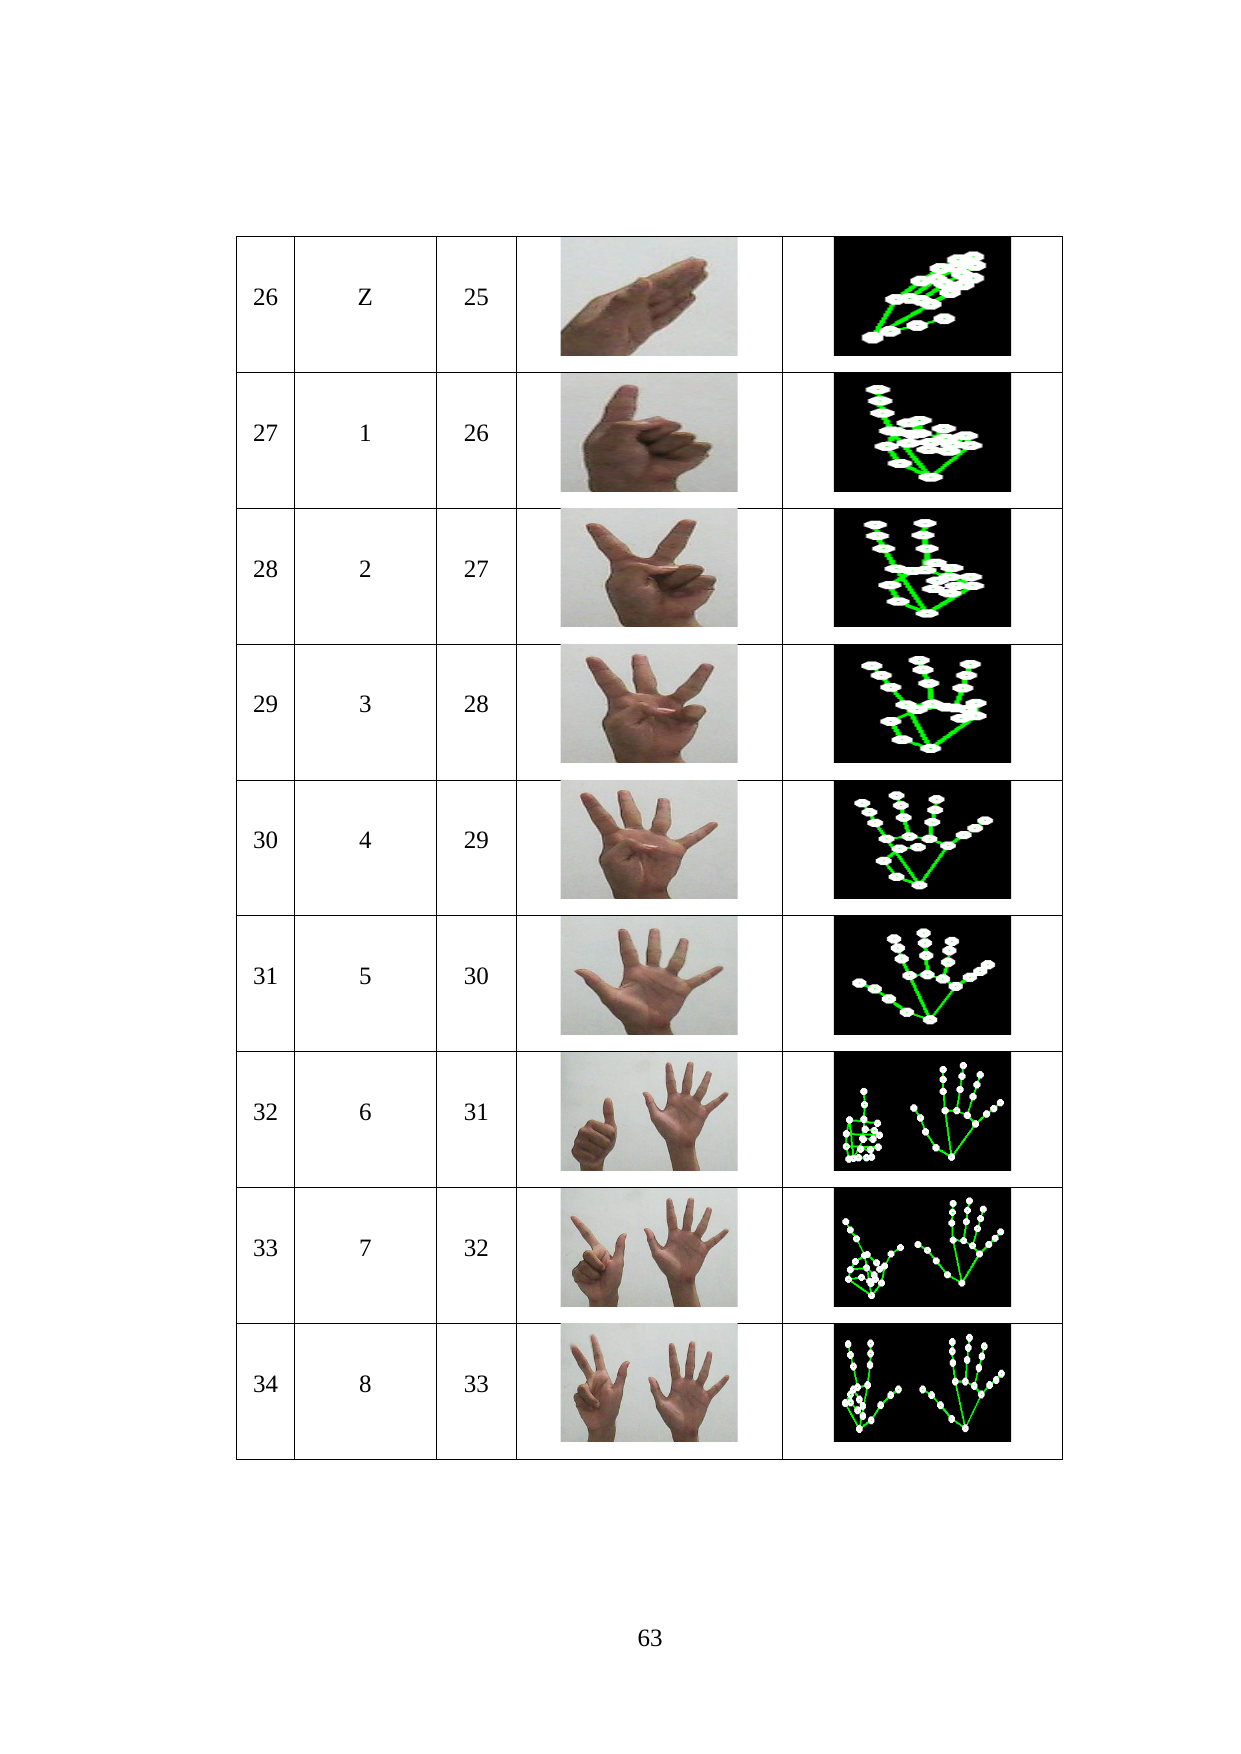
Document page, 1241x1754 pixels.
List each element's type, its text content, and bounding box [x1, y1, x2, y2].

table_cell [517, 1324, 782, 1459]
table_cell 6 [295, 1052, 436, 1187]
table_cell 26 [237, 237, 294, 372]
table_cell [517, 373, 782, 508]
table_cell 7 [295, 1188, 436, 1323]
table_cell 8 [295, 1324, 436, 1459]
picture [560, 237, 738, 356]
table_cell 32 [437, 1188, 516, 1323]
table_cell 33 [437, 1324, 516, 1459]
table_cell [783, 1052, 1062, 1187]
picture [833, 780, 1012, 899]
table_cell 27 [237, 373, 294, 508]
picture [833, 916, 1012, 1035]
table_cell 4 [295, 781, 436, 915]
picture [560, 916, 738, 1035]
table_cell [517, 1052, 782, 1187]
table_cell Z [295, 237, 436, 372]
table_cell [783, 645, 1062, 779]
table_cell 30 [437, 916, 516, 1051]
table_cell [783, 1324, 1062, 1459]
table_cell 5 [295, 916, 436, 1051]
table_cell [517, 916, 782, 1051]
table_cell [517, 781, 782, 915]
table_cell 33 [237, 1188, 294, 1323]
table_cell 34 [237, 1324, 294, 1459]
table_cell [517, 509, 782, 644]
table_cell 26 [437, 373, 516, 508]
table_cell [783, 781, 1062, 915]
picture [833, 1323, 1012, 1442]
table_cell [783, 509, 1062, 644]
picture [560, 1323, 738, 1442]
table_cell 29 [437, 781, 516, 915]
picture [560, 780, 738, 899]
picture [833, 508, 1012, 627]
table_cell [517, 237, 782, 372]
picture [833, 237, 1012, 356]
picture [560, 1052, 738, 1171]
table_cell 1 [295, 373, 436, 508]
table_cell 3 [295, 645, 436, 779]
picture [560, 644, 738, 763]
table_cell 25 [437, 237, 516, 372]
picture [833, 644, 1012, 763]
table_cell 2 [295, 509, 436, 644]
table_cell 31 [237, 916, 294, 1051]
table_cell 30 [237, 781, 294, 915]
table_cell [783, 237, 1062, 372]
picture [833, 373, 1012, 492]
table_cell [783, 373, 1062, 508]
picture [560, 508, 738, 627]
table_cell 31 [437, 1052, 516, 1187]
picture [833, 1052, 1012, 1171]
table_cell 27 [437, 509, 516, 644]
table_cell 28 [437, 645, 516, 779]
table_cell [517, 645, 782, 779]
picture [560, 1188, 738, 1307]
picture [560, 373, 738, 492]
table_cell [783, 1188, 1062, 1323]
table_cell 29 [237, 645, 294, 779]
picture [833, 1188, 1012, 1307]
table_cell 28 [237, 509, 294, 644]
table_cell [517, 1188, 782, 1323]
table_cell 32 [237, 1052, 294, 1187]
table_cell [783, 916, 1062, 1051]
